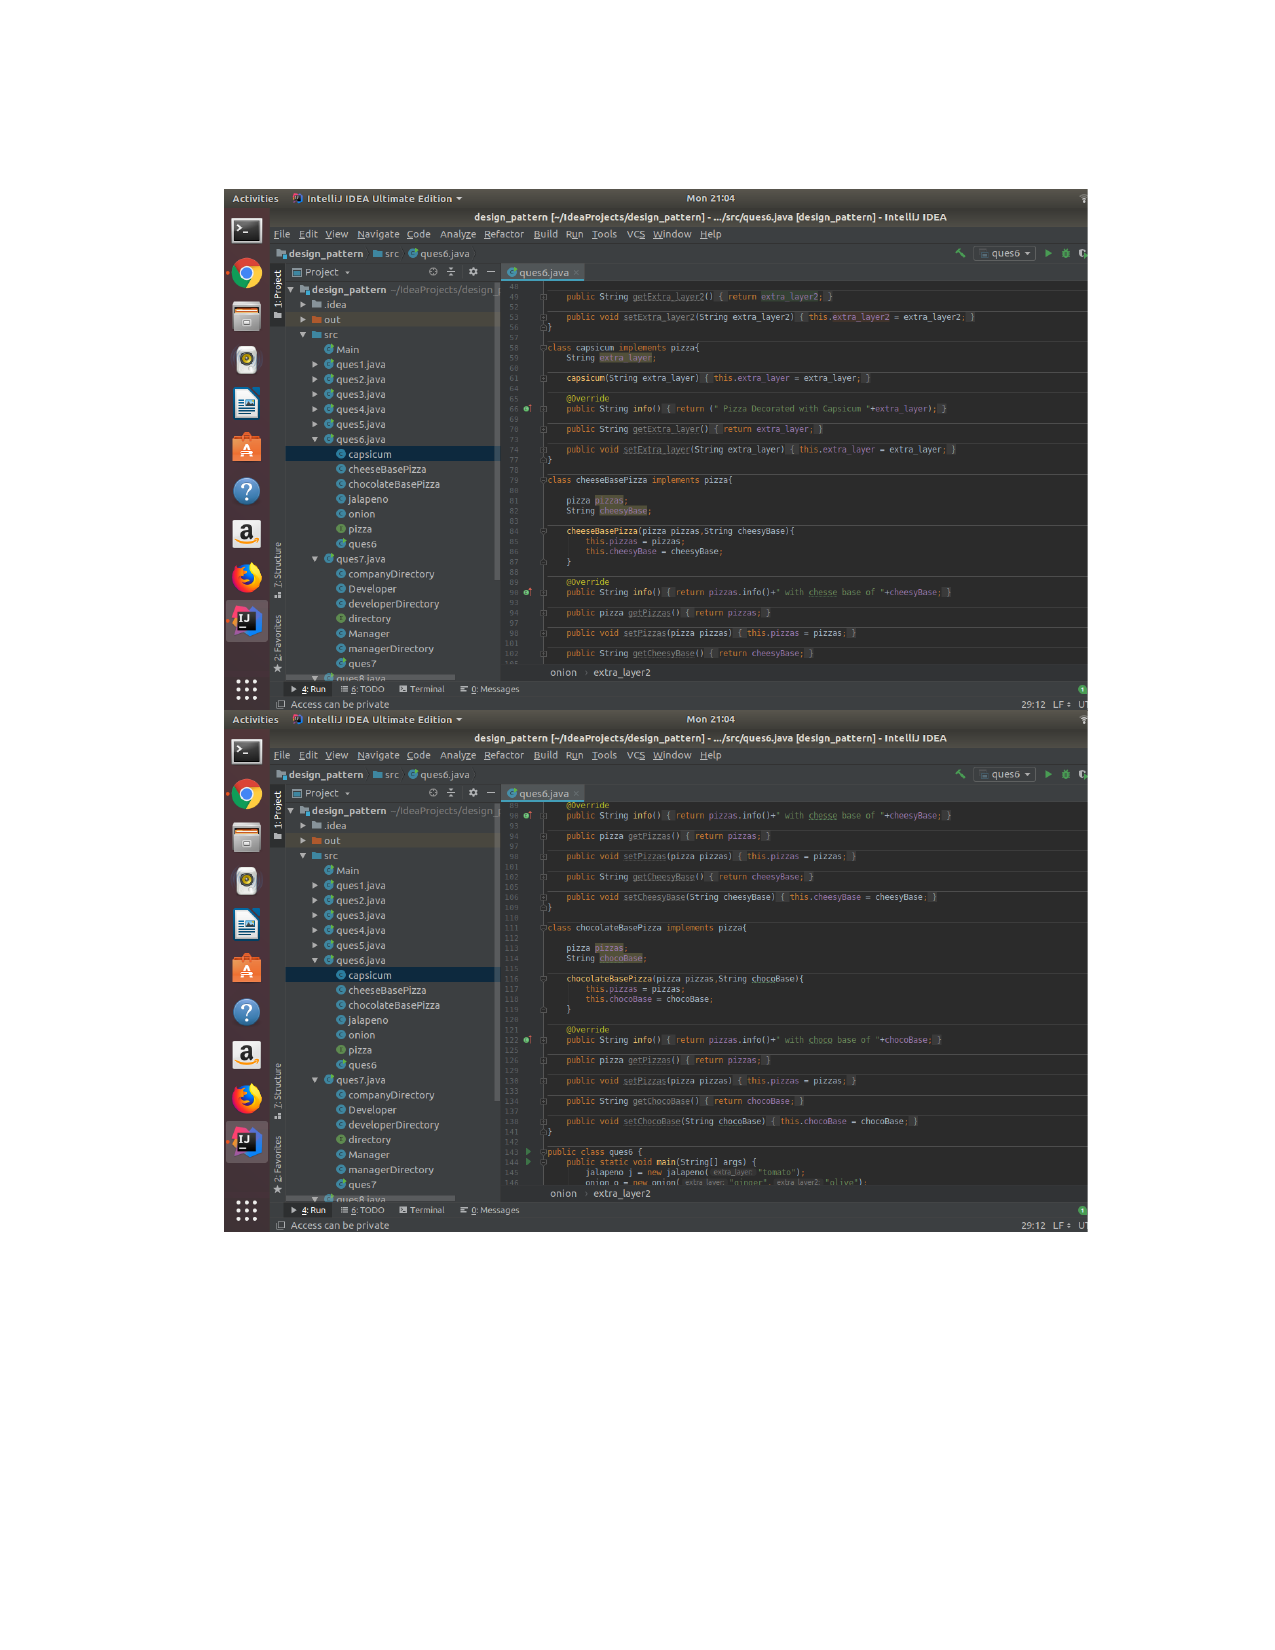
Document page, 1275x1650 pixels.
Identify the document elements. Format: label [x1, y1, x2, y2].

picture [224, 189, 1088, 1232]
table_cell [139, 150, 1088, 1242]
